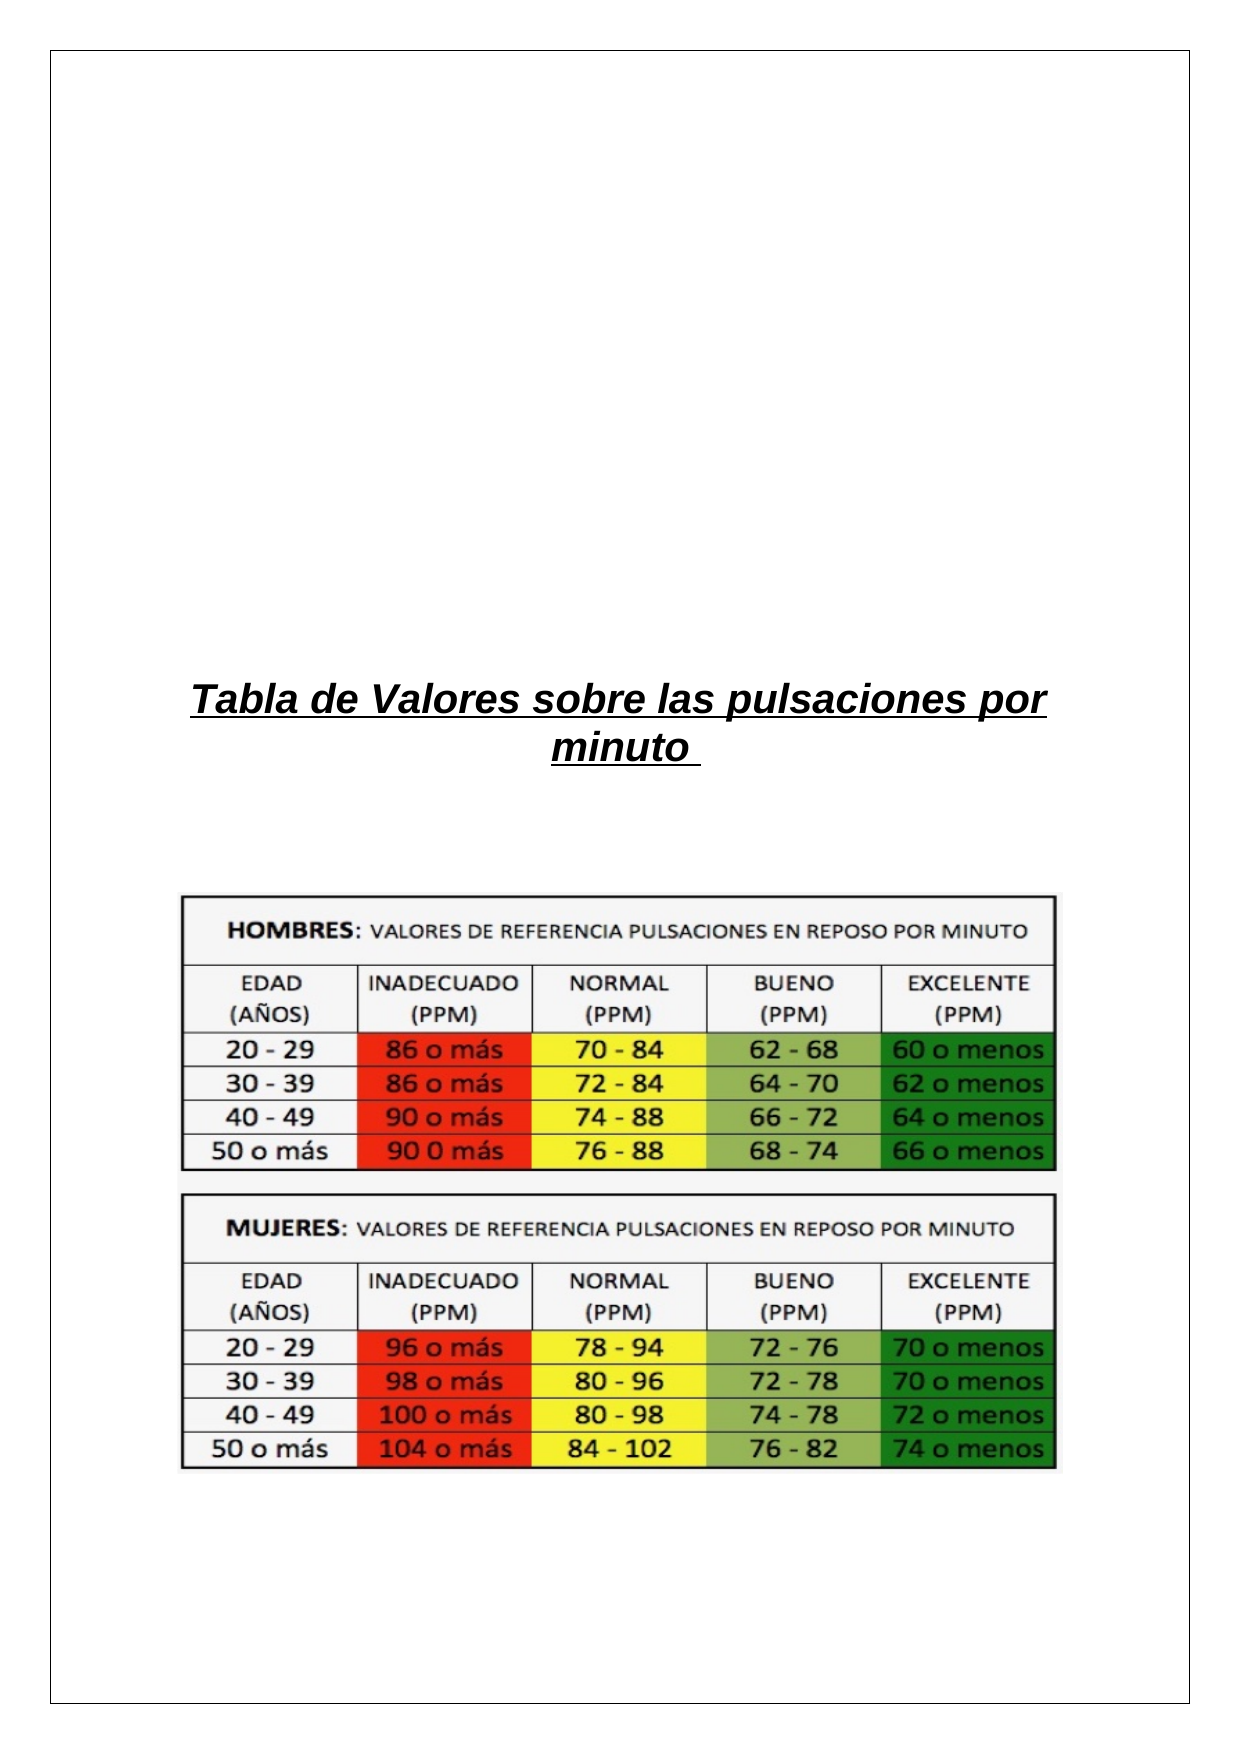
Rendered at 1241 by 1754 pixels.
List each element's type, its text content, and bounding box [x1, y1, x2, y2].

picture [177, 892, 1063, 1475]
text Tabla de Valores sobre las pulsaciones por minuto [177, 674, 1063, 770]
